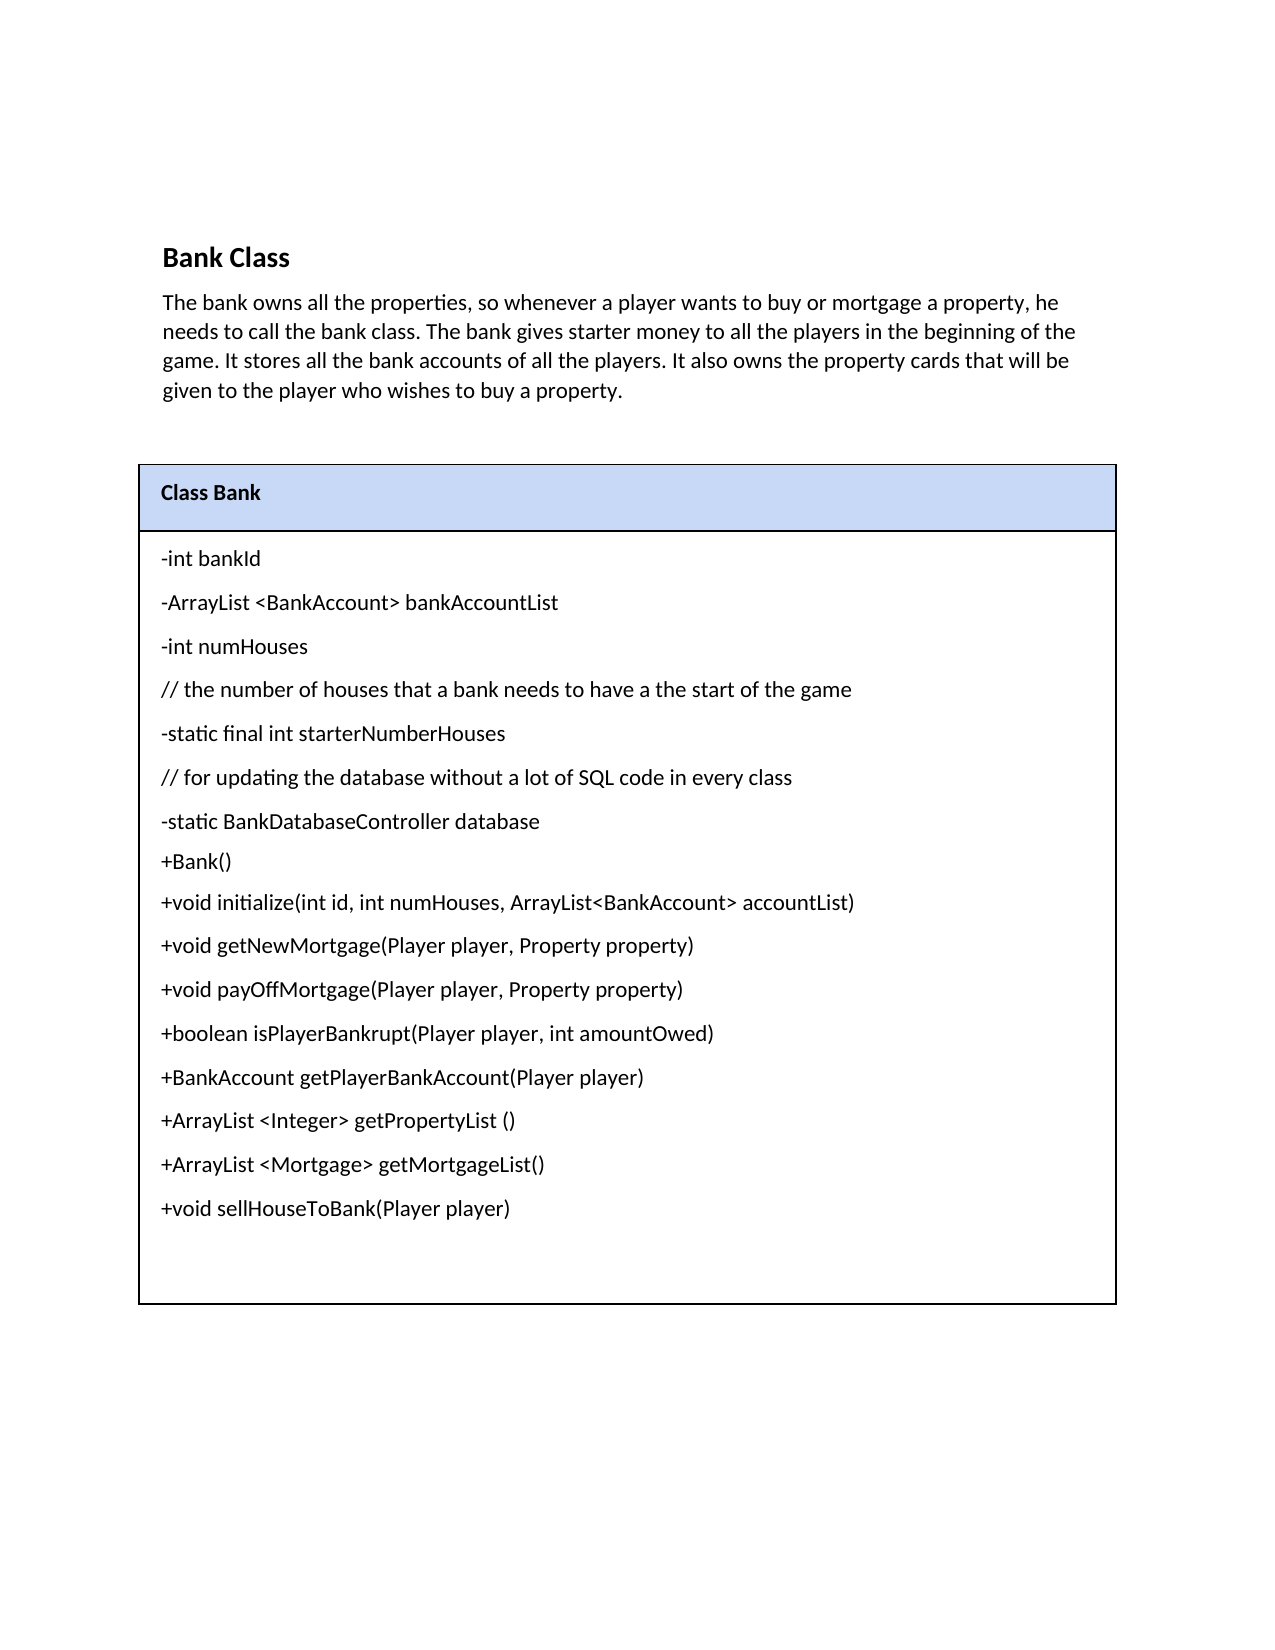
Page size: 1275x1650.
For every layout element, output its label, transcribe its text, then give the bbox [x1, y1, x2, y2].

subtitle Bank Class [162, 239, 1125, 275]
table_cell -int bankId -ArrayList <BankAccount> bankAccountList -int numHouses // the number of houses that a bank needs to have a the start of the game -static final int starterNumberHouses // for updating the database without a lot of SQL code in every class -static BankDatabaseController database +Bank() +void initialize(int id, int numHouses, ArrayList<BankAccount> accountList) +void getNewMortgage(Player player, Property property) +void payOffMortgage(Player player, Property property) +boolean isPlayerBankrupt(Player player, int amountOwed) +BankAccount getPlayerBankAccount(Player player) +ArrayList <Integer> getPropertyList () +ArrayList <Mortgage> getMortgageList() +void sellHouseToBank(Player player) [140, 532, 1115, 1303]
text The bank owns all the properties, so whenever a player wants to buy or mortgage a property, he needs to call the bank class. The bank gives starter money to all the players in the beginning of the game. It stores all the bank accounts of all the players. It also owns the property cards that will be given to the player who wishes to buy a property. [162, 288, 1112, 404]
table_header Class Bank [140, 465, 1115, 530]
